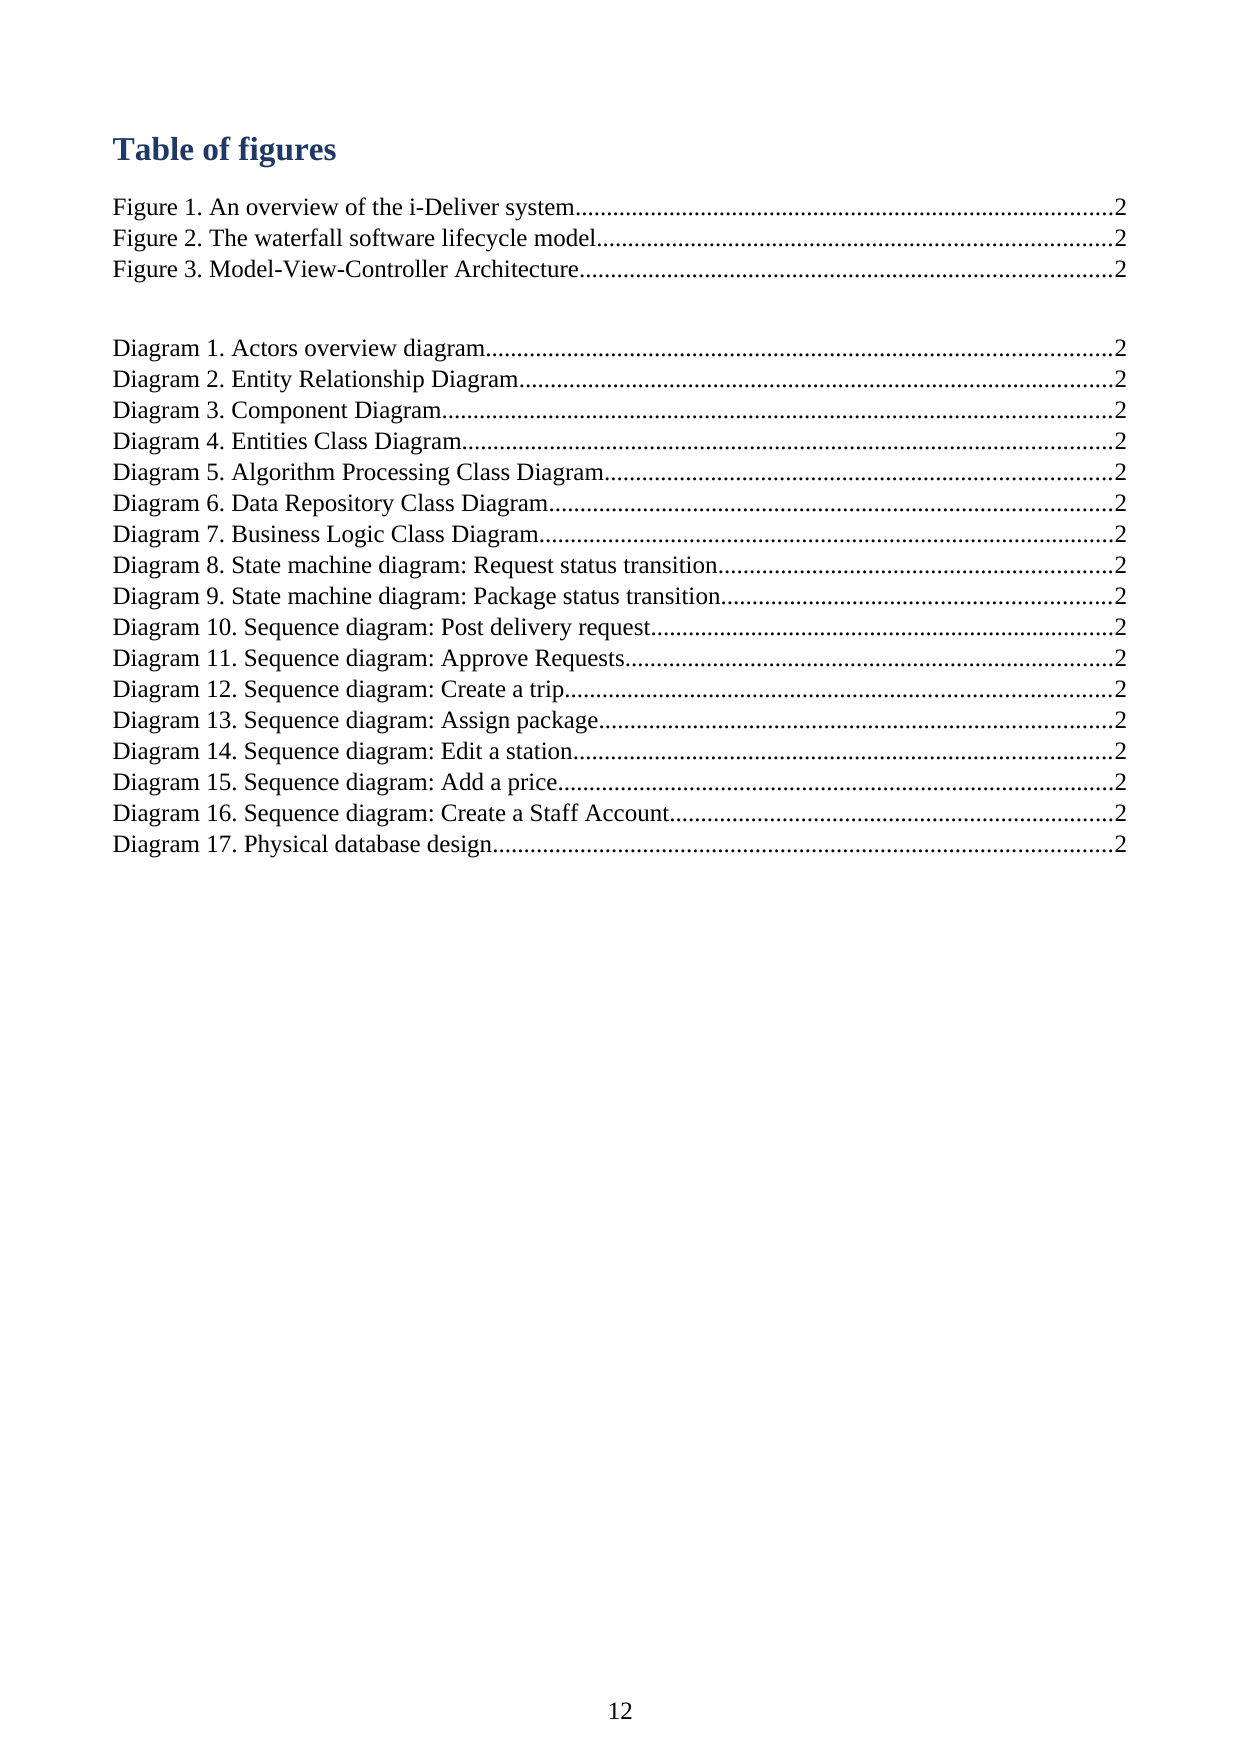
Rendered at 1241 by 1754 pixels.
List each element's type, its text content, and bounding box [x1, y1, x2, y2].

text Diagram 5. Algorithm Processing Class Diagram 2 [112, 457, 1128, 486]
text Diagram 13. Sequence diagram: Assign package 2 [112, 705, 1128, 734]
text Diagram 11. Sequence diagram: Approve Requests 2 [112, 643, 1128, 672]
text Diagram 3. Component Diagram 2 [112, 395, 1128, 424]
text Diagram 1. Actors overview diagram 2 [112, 333, 1128, 362]
text Figure 2. The waterfall software lifecycle model 2 [112, 223, 1128, 252]
text Diagram 15. Sequence diagram: Add a price 2 [112, 767, 1128, 796]
text Figure 1. An overview of the i-Deliver system 2 [112, 192, 1128, 221]
text Diagram 16. Sequence diagram: Create a Staff Account 2 [112, 798, 1128, 827]
text Diagram 17. Physical database design 2 [112, 829, 1128, 858]
text Diagram 14. Sequence diagram: Edit a station 2 [112, 736, 1128, 765]
subtitle Table of figures [112, 129, 1128, 167]
text Diagram 6. Data Repository Class Diagram 2 [112, 488, 1128, 517]
text Diagram 10. Sequence diagram: Post delivery request 2 [112, 612, 1128, 641]
text Diagram 12. Sequence diagram: Create a trip 2 [112, 674, 1128, 703]
text Diagram 4. Entities Class Diagram 2 [112, 426, 1128, 455]
text Diagram 7. Business Logic Class Diagram 2 [112, 519, 1128, 548]
text Diagram 8. State machine diagram: Request status transition 2 [112, 550, 1128, 579]
text Diagram 2. Entity Relationship Diagram 2 [112, 364, 1128, 393]
text Figure 3. Model-View-Controller Architecture 2 [112, 254, 1128, 283]
text Diagram 9. State machine diagram: Package status transition 2 [112, 581, 1128, 610]
